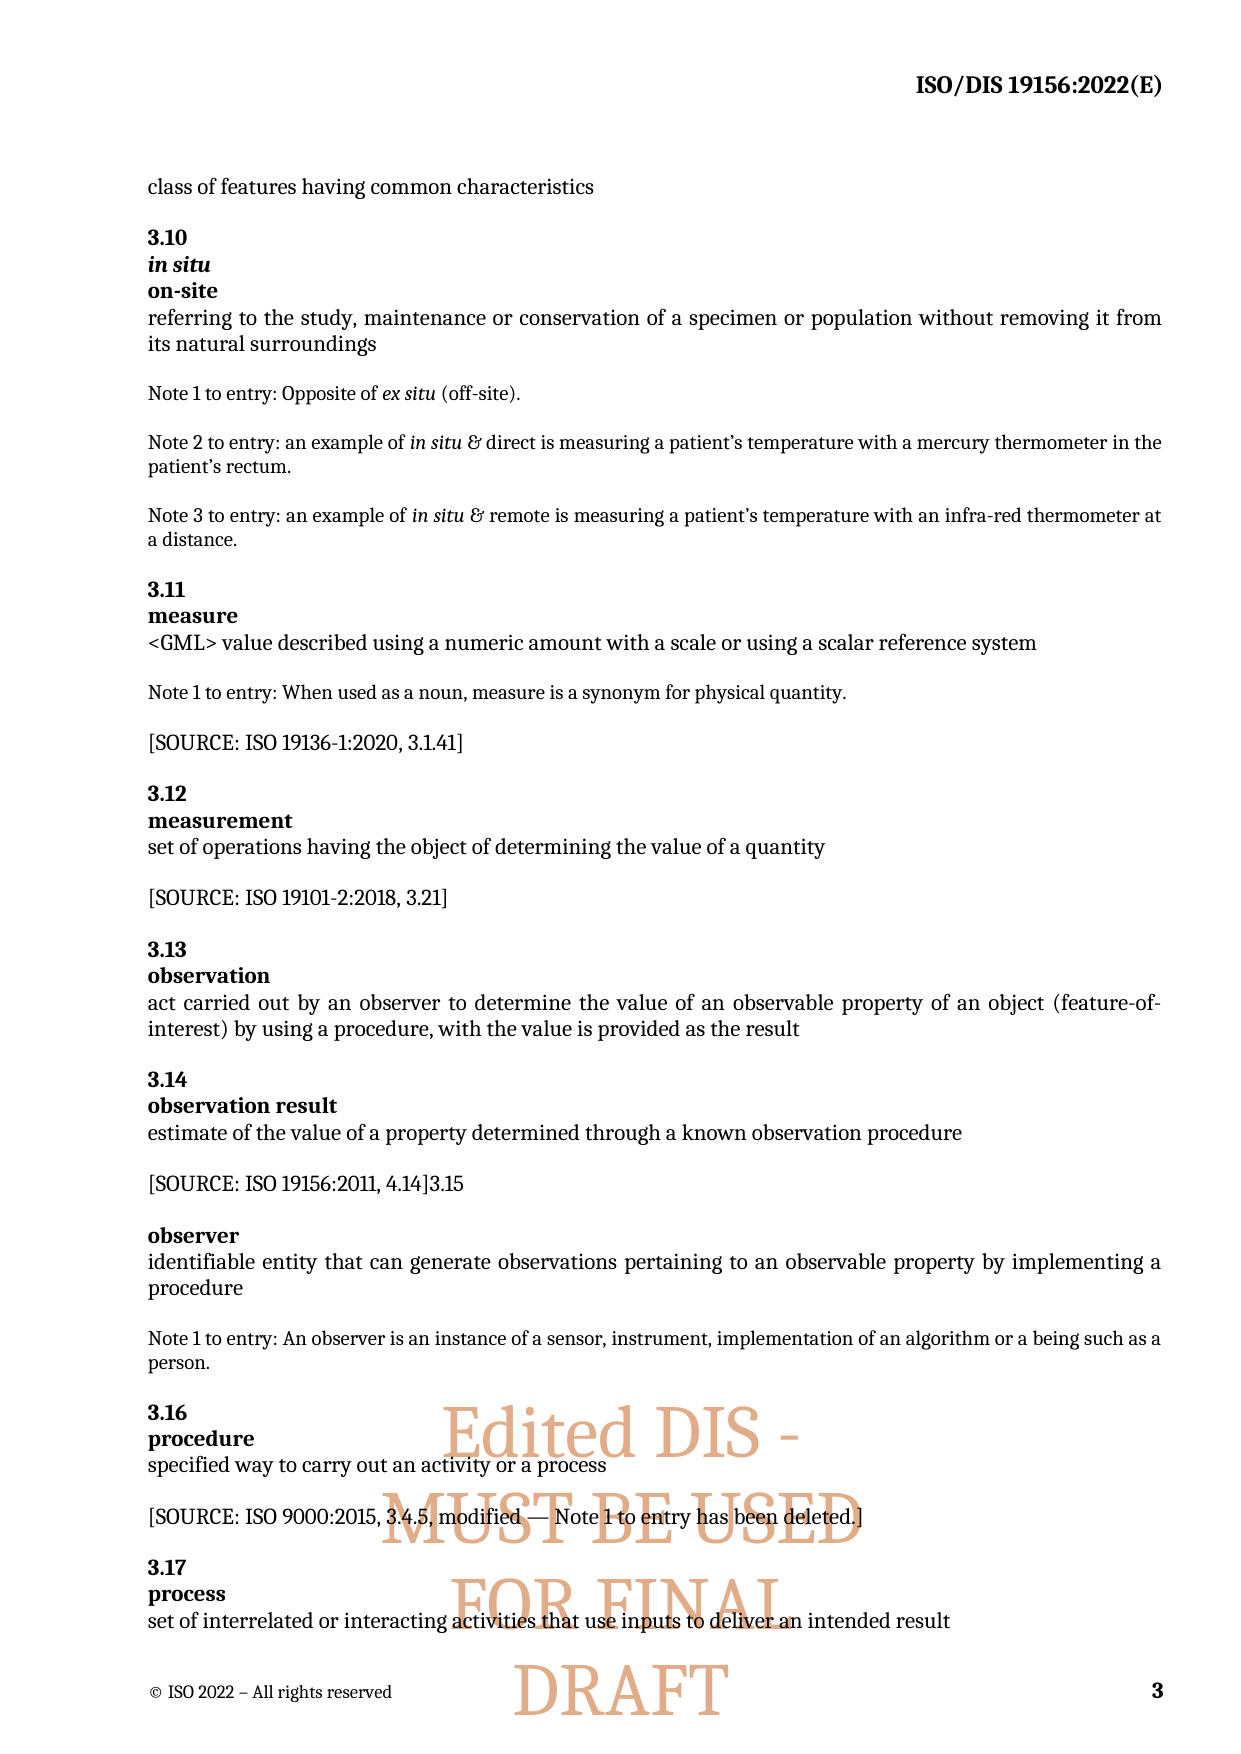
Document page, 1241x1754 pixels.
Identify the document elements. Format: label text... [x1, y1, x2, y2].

text observer [148, 1222, 1163, 1249]
text 3.1 [148, 1555, 1163, 1581]
text 3.1 [148, 577, 1163, 603]
text set of operations having the object of determining the value of a quantity [148, 834, 1163, 860]
text [SOURCE: ISO 19136-1:2020, 3.1.41] [148, 730, 1163, 756]
text measure [148, 603, 1163, 629]
text set of interrelated or interacting activities that use inputs to deliver an intended result [148, 1607, 1163, 1634]
text process [148, 1581, 1163, 1607]
text identifiable entity that can generate observations pertaining to an observable property by implementing a procedure [148, 1249, 1163, 1301]
text [SOURCE: ISO 9000:2015, 3.4.5, modified — Note 1 to entry has been deleted.] [148, 1503, 1163, 1530]
text act carried out by an observer to determine the value of an observable property of an object (feature-of-interest) by using a procedure, with the value is provided as the result [148, 989, 1163, 1042]
text Note 1 to entry: An observer is an instance of a sensor, instrument, implementation of an algorithm or a being such as a person. [148, 1326, 1163, 1374]
text observation [148, 963, 1163, 989]
text procedure [148, 1426, 1163, 1452]
text class of features having common characteristics [148, 174, 1163, 200]
text 3.1 [148, 781, 1163, 807]
text specified way to carry out an activity or a process [148, 1452, 1163, 1478]
text <GML> value described using a numeric amount with a scale or using a scalar reference system [148, 629, 1163, 656]
text 3.1 [148, 937, 1163, 963]
text measurement [148, 807, 1163, 834]
text Note 1 to entry: When used as a noun, measure is a synonym for physical quantity. [148, 681, 1163, 705]
text 3.1 [148, 1399, 1163, 1426]
text [SOURCE: ISO 19101-2:2018, 3.21] [148, 885, 1163, 912]
